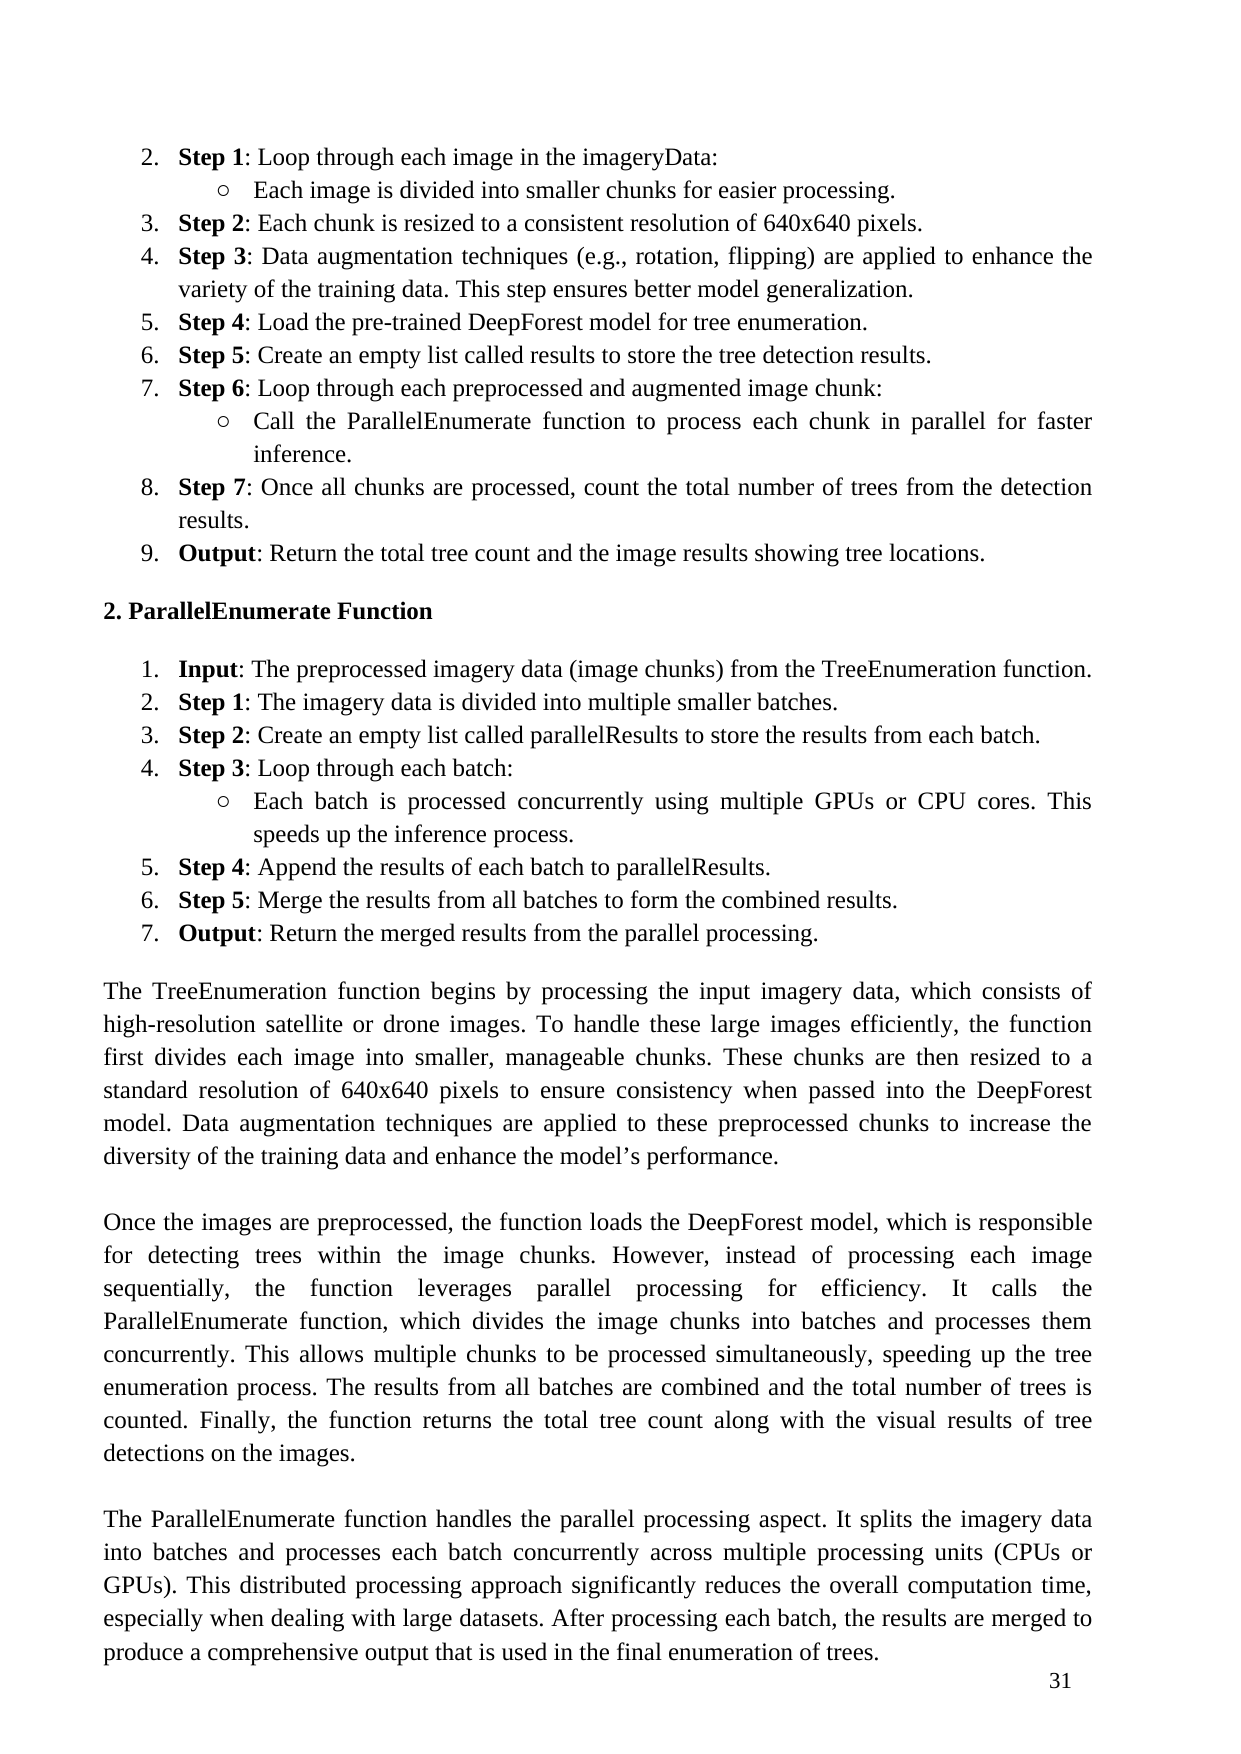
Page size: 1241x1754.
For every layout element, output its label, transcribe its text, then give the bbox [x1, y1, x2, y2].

list Output: Return the total tree count and the image results showing tree locations. [141, 538, 1093, 567]
list Step 2: Each chunk is resized to a consistent resolution of 640x640 pixels. [141, 208, 1093, 236]
list Each image is divided into smaller chunks for easier processing. [216, 175, 1093, 203]
list Step 3: Data augmentation techniques (e.g., rotation, flipping) are applied to enhance the variety of the training data. This step ensures better model generalization. [141, 241, 1093, 302]
list Output: Return the merged results from the parallel processing. [141, 918, 1093, 947]
list Step 1: The imagery data is divided into multiple smaller batches. [141, 687, 1093, 716]
list Step 4: Load the pre-trained DeepForest model for tree enumeration. [141, 307, 1093, 336]
list Step 2: Create an empty list called parallelResults to store the results from each batch. [141, 720, 1093, 749]
text Once the images are preprocessed, the function loads the DeepForest model, which is responsible for detecting trees within the image chunks. However, instead of processing each image sequentially, the function leverages parallel processing for efficiency. It calls the ParallelEnumerate function, which divides the image chunks into batches and processes them concurrently. This allows multiple chunks to be processed simultaneously, speeding up the tree enumeration process. The results from all batches are combined and the total number of trees is counted. Finally, the function returns the total tree count along with the visual results of tree detections on the images. [103, 1207, 1093, 1467]
list Step 4: Append the results of each batch to parallelResults. [141, 852, 1093, 881]
list Step 1: Loop through each image in the imageryData: [141, 142, 1093, 170]
text The ParallelEnumerate function handles the parallel processing aspect. It splits the imagery data into batches and processes each batch concurrently across multiple processing units (CPUs or GPUs). This distributed processing approach significantly reduces the overall computation time, especially when dealing with large datasets. After processing each batch, the results are merged to produce a comprehensive output that is used in the final enumeration of trees. [103, 1504, 1093, 1665]
list Call the ParallelEnumerate function to process each chunk in parallel for faster inference. [216, 406, 1093, 468]
text The TreeEnumeration function begins by processing the input imagery data, which consists of high-resolution satellite or drone images. To handle these large images efficiently, the function first divides each image into smaller, manageable chunks. These chunks are then resized to a standard resolution of 640x640 pixels to ensure consistency when passed into the DeepForest model. Data augmentation techniques are applied to these preprocessed chunks to increase the diversity of the training data and enhance the model’s performance. [103, 976, 1093, 1170]
list Step 7: Once all chunks are processed, count the total number of trees from the detection results. [141, 472, 1093, 534]
list Each batch is processed concurrently using multiple GPUs or CPU cores. This speeds up the inference process. [216, 786, 1093, 848]
list Step 3: Loop through each batch: [141, 753, 1093, 782]
subtitle 2. ParallelEnumerate Function [103, 596, 1093, 625]
list Step 6: Loop through each preprocessed and augmented image chunk: [141, 373, 1093, 402]
list Step 5: Create an empty list called results to store the tree detection results. [141, 340, 1093, 368]
list Input: The preprocessed imagery data (image chunks) from the TreeEnumeration function. [141, 654, 1093, 683]
list Step 5: Merge the results from all batches to form the combined results. [141, 885, 1093, 914]
